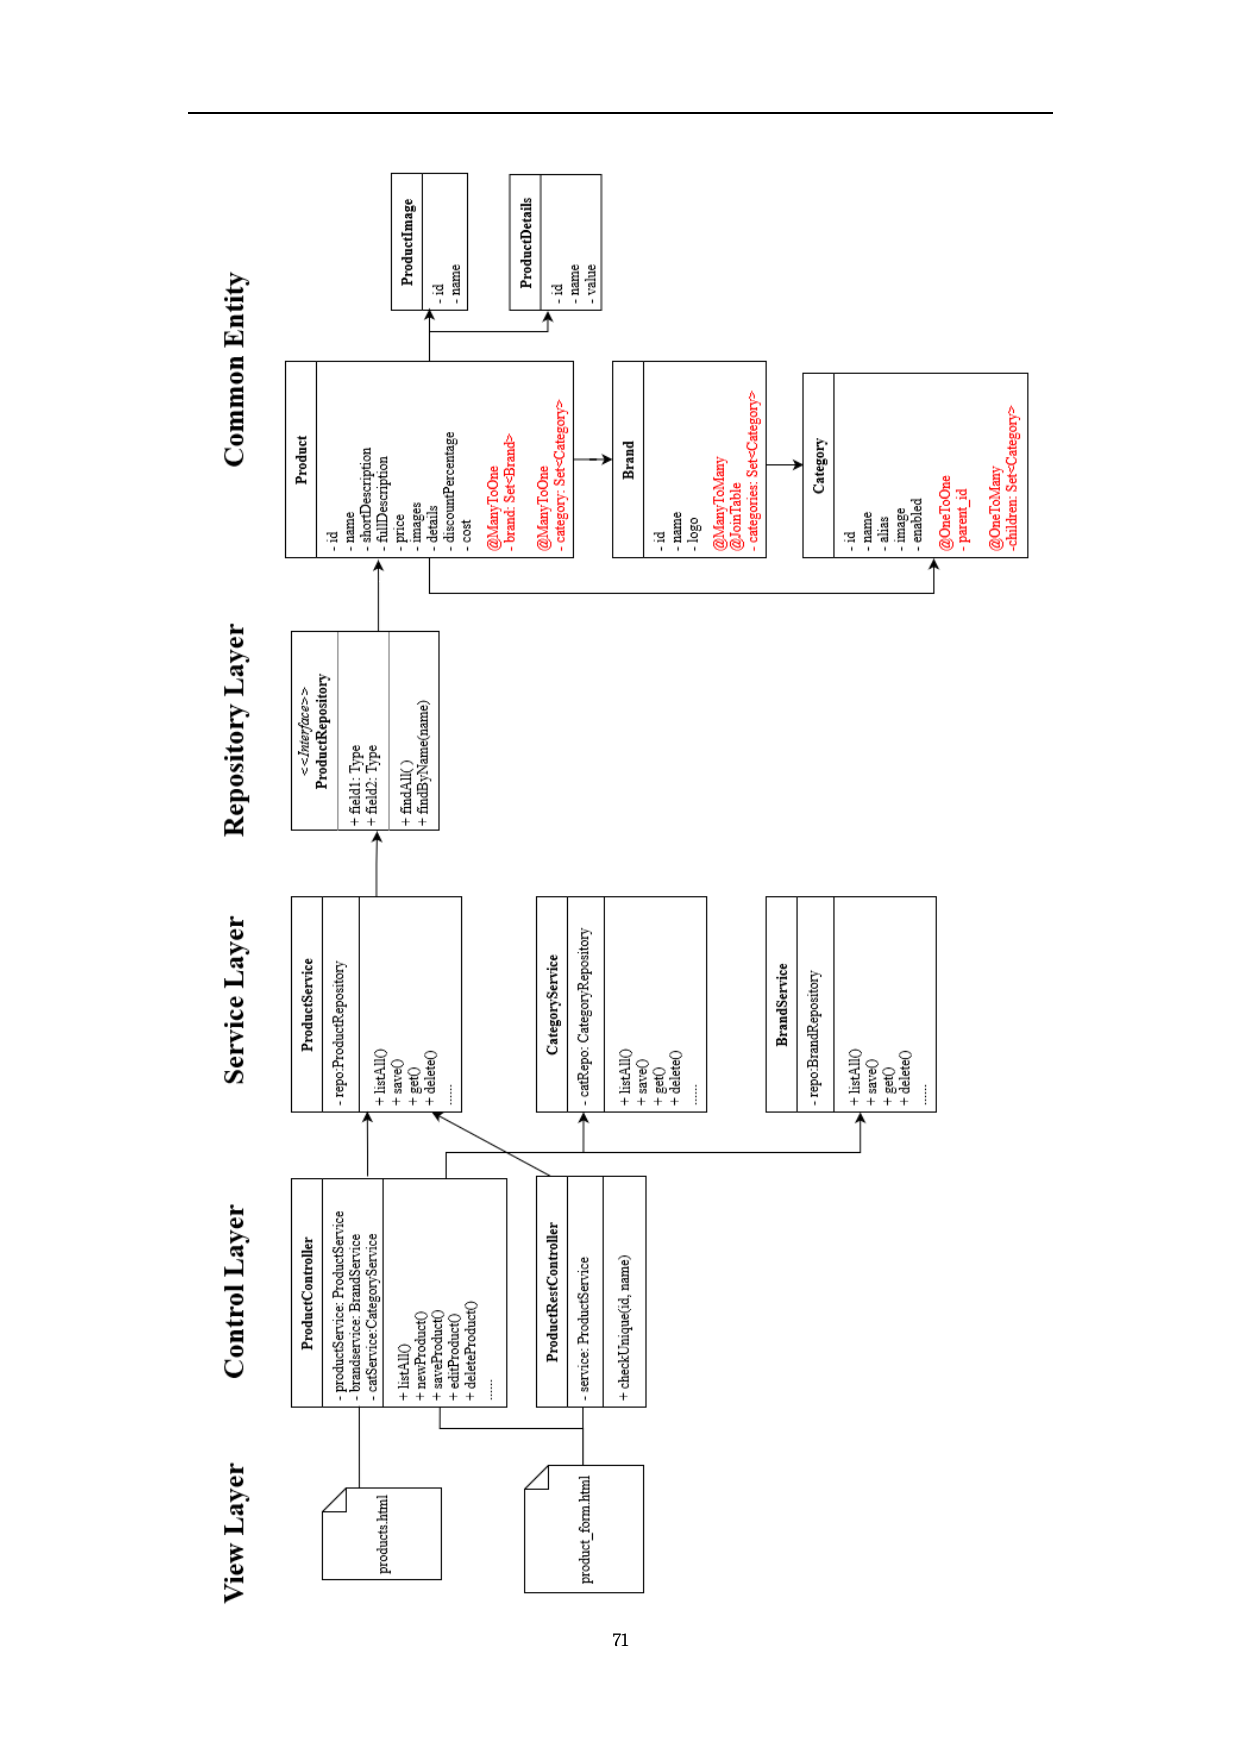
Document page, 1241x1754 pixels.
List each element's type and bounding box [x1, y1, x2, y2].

picture [197, 162, 1044, 1616]
